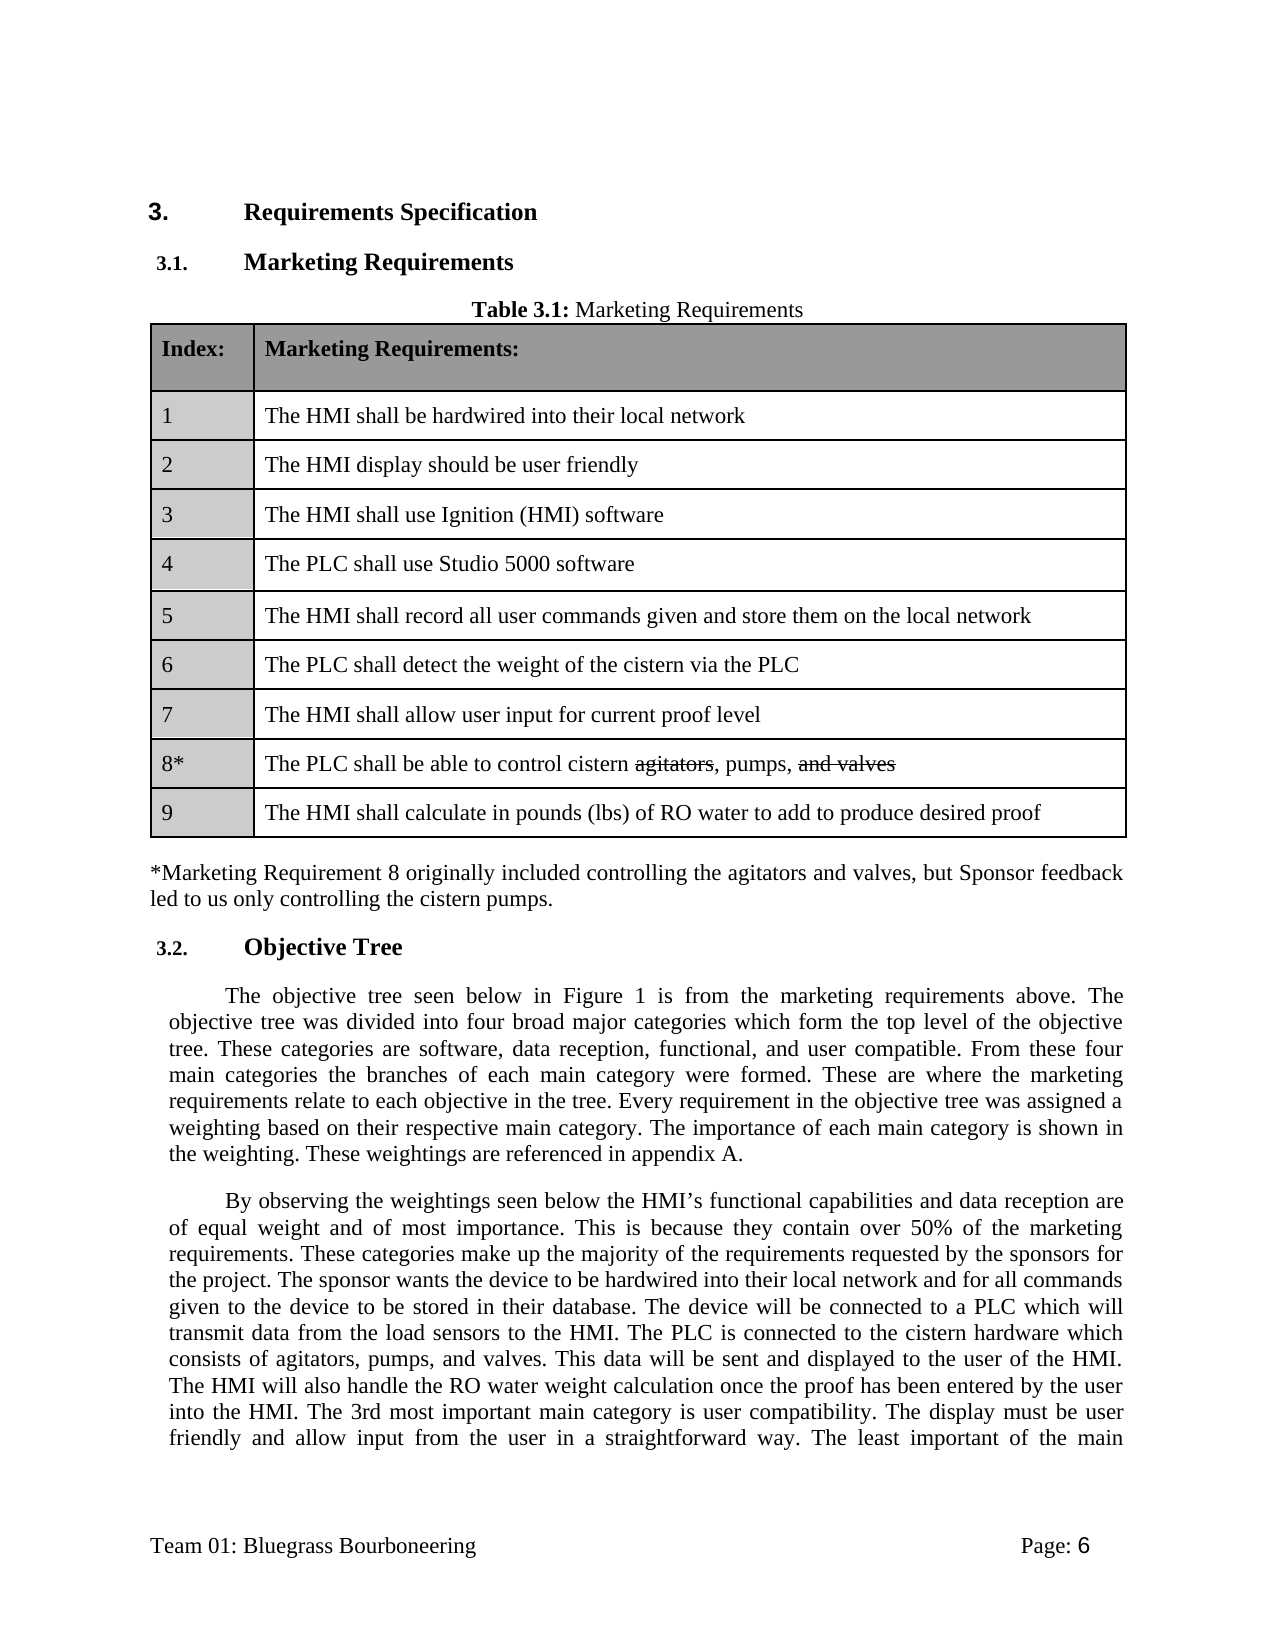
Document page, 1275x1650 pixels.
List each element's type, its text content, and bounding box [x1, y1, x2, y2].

table_cell The PLC shall use Studio 5000 software [255, 540, 1125, 589]
table_header Index: [152, 325, 253, 390]
table_cell 9 [152, 789, 253, 836]
text Table 3.1: Marketing Requirements [150, 296, 1125, 323]
table_cell The HMI shall allow user input for current proof level [255, 690, 1125, 737]
table_header Marketing Requirements: [255, 325, 1125, 390]
list Requirements Specification [169, 197, 1125, 226]
table_cell 5 [152, 592, 253, 639]
list Marketing Requirements [187, 247, 1125, 276]
list Objective Tree [187, 932, 1125, 961]
table_cell The HMI shall record all user commands given and store them on the local network [255, 592, 1125, 639]
table_cell The HMI display should be user friendly [255, 441, 1125, 488]
table_cell The HMI shall use Ignition (HMI) software [255, 490, 1125, 537]
table_cell The HMI shall be hardwired into their local network [255, 392, 1125, 439]
table_cell 1 [152, 392, 253, 439]
table_cell 4 [152, 540, 253, 589]
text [169, 1187, 1125, 1451]
table_cell 2 [152, 441, 253, 488]
text *Marketing Requirement 8 originally included controlling the agitators and valves, but Sponsor feedback led to us only controlling the cistern pumps. [150, 859, 1125, 912]
table_cell 3 [152, 490, 253, 537]
table_cell The PLC shall detect the weight of the cistern via the PLC [255, 641, 1125, 688]
table_cell 6 [152, 641, 253, 688]
table_cell 7 [152, 690, 253, 737]
table_cell The PLC shall be able to control cistern agitators, pumps, and valves [255, 740, 1125, 787]
table_cell 8* [152, 740, 253, 787]
table_cell The HMI shall calculate in pounds (lbs) of RO water to add to produce desired proof [255, 789, 1125, 836]
text The objective tree seen below in Figure 1 is from the marketing requirements above. The objective tree was divided into four broad major categories which form the top level of the objective tree. These categories are software, data reception, functional, and user compatible. From these four main categories the branches of each main category were formed. These are where the marketing requirements relate to each objective in the tree. Every requirement in the objective tree was assigned a weighting based on their respective main category. The importance of each main category is shown in the weighting. These weightings are referenced in appendix A. [169, 982, 1125, 1166]
